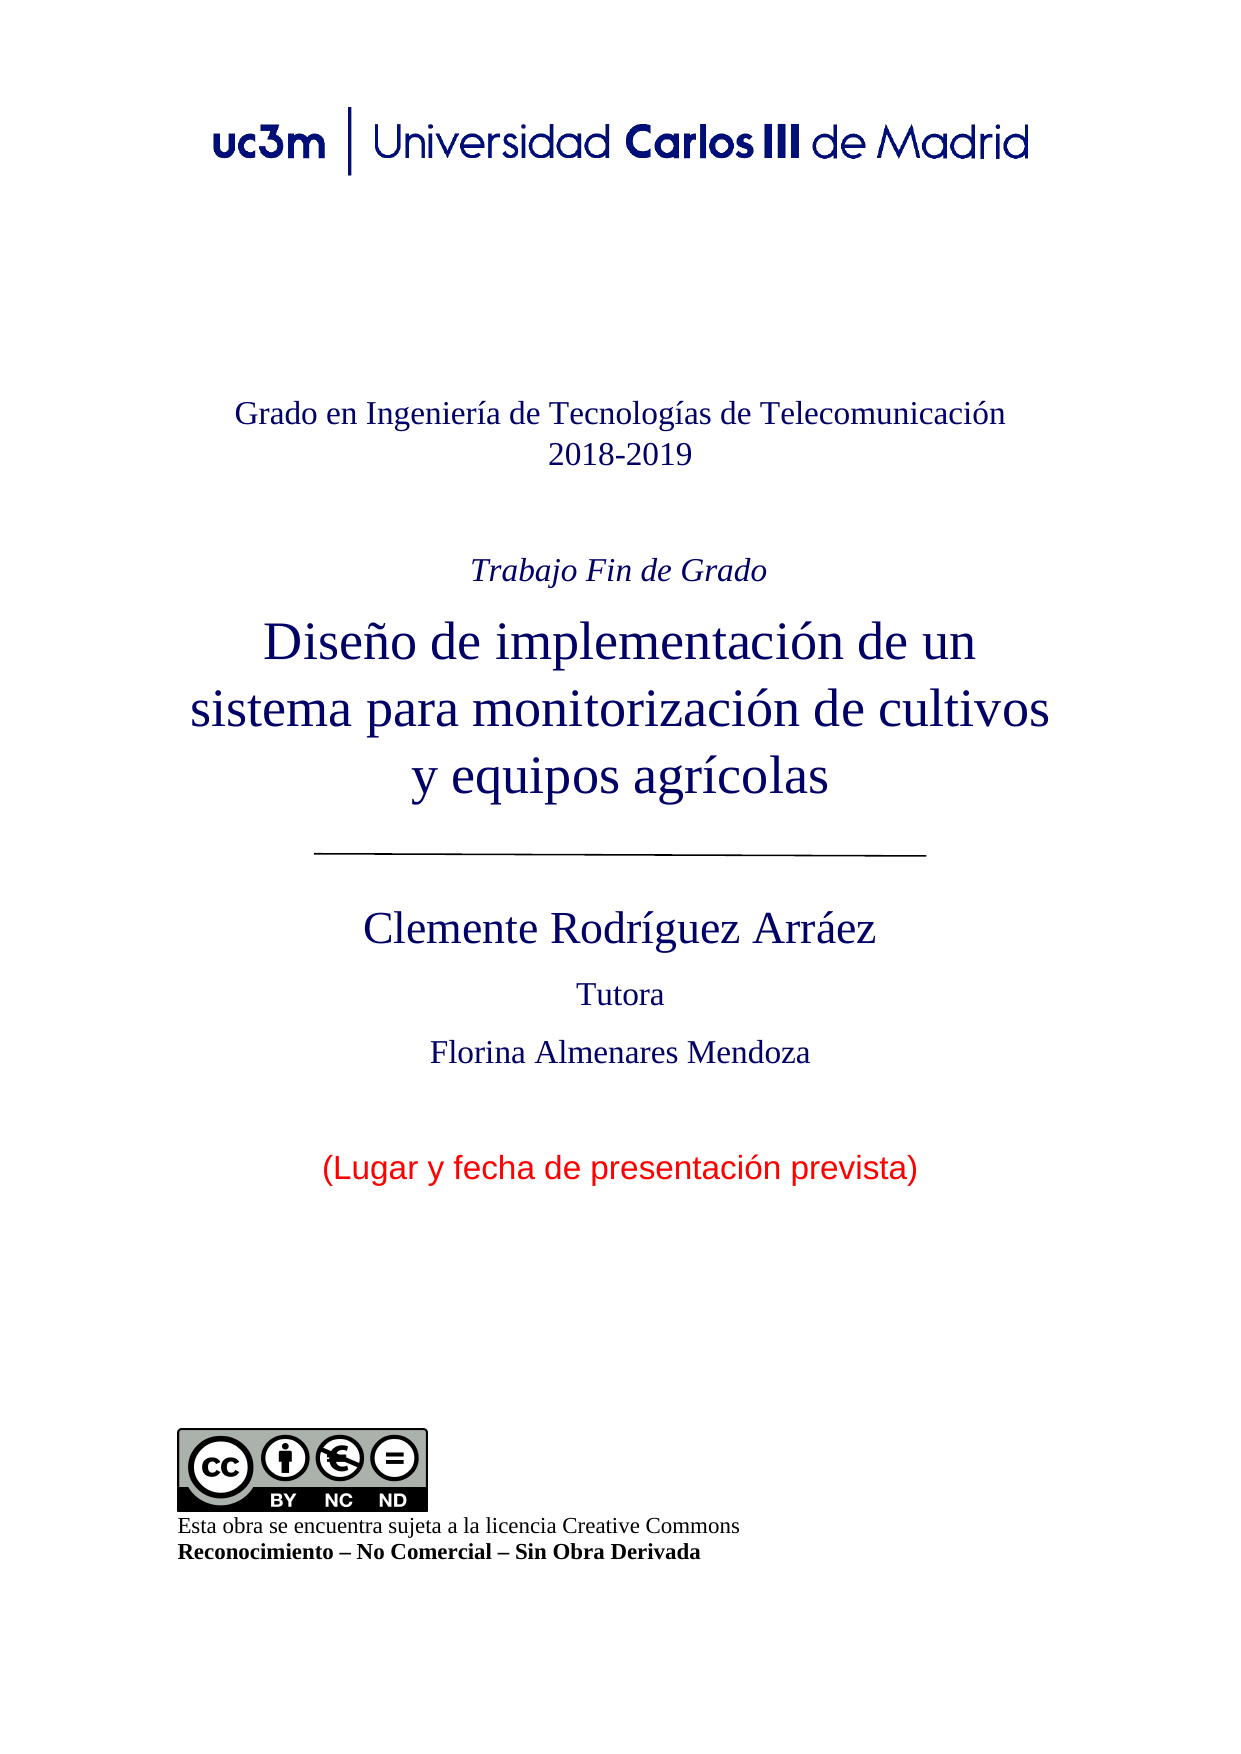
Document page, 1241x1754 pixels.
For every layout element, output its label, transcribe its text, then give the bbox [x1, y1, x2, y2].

text Reconocimiento – No Comercial – Sin Obra Derivada [177, 1538, 1063, 1564]
text Tutora [177, 974, 1063, 1012]
text Esta obra se encuentra sujeta a la licencia Creative Commons [177, 1428, 1063, 1538]
text (Lugar y fecha de presentación prevista) [177, 1148, 1063, 1187]
text Trabajo Fin de Grado [177, 551, 1063, 589]
text Diseño de implementación de un sistema para monitorización de cultivos y equipos agrícolas [177, 609, 1063, 805]
text Florina Almenares Mendoza [177, 1032, 1063, 1070]
picture [177, 1428, 428, 1512]
text Grado en Ingeniería de Tecnologías de Telecomunicación 2018-2019 [177, 393, 1063, 473]
text Clemente Rodríguez Arráez [177, 900, 1063, 953]
picture [177, 96, 1063, 186]
